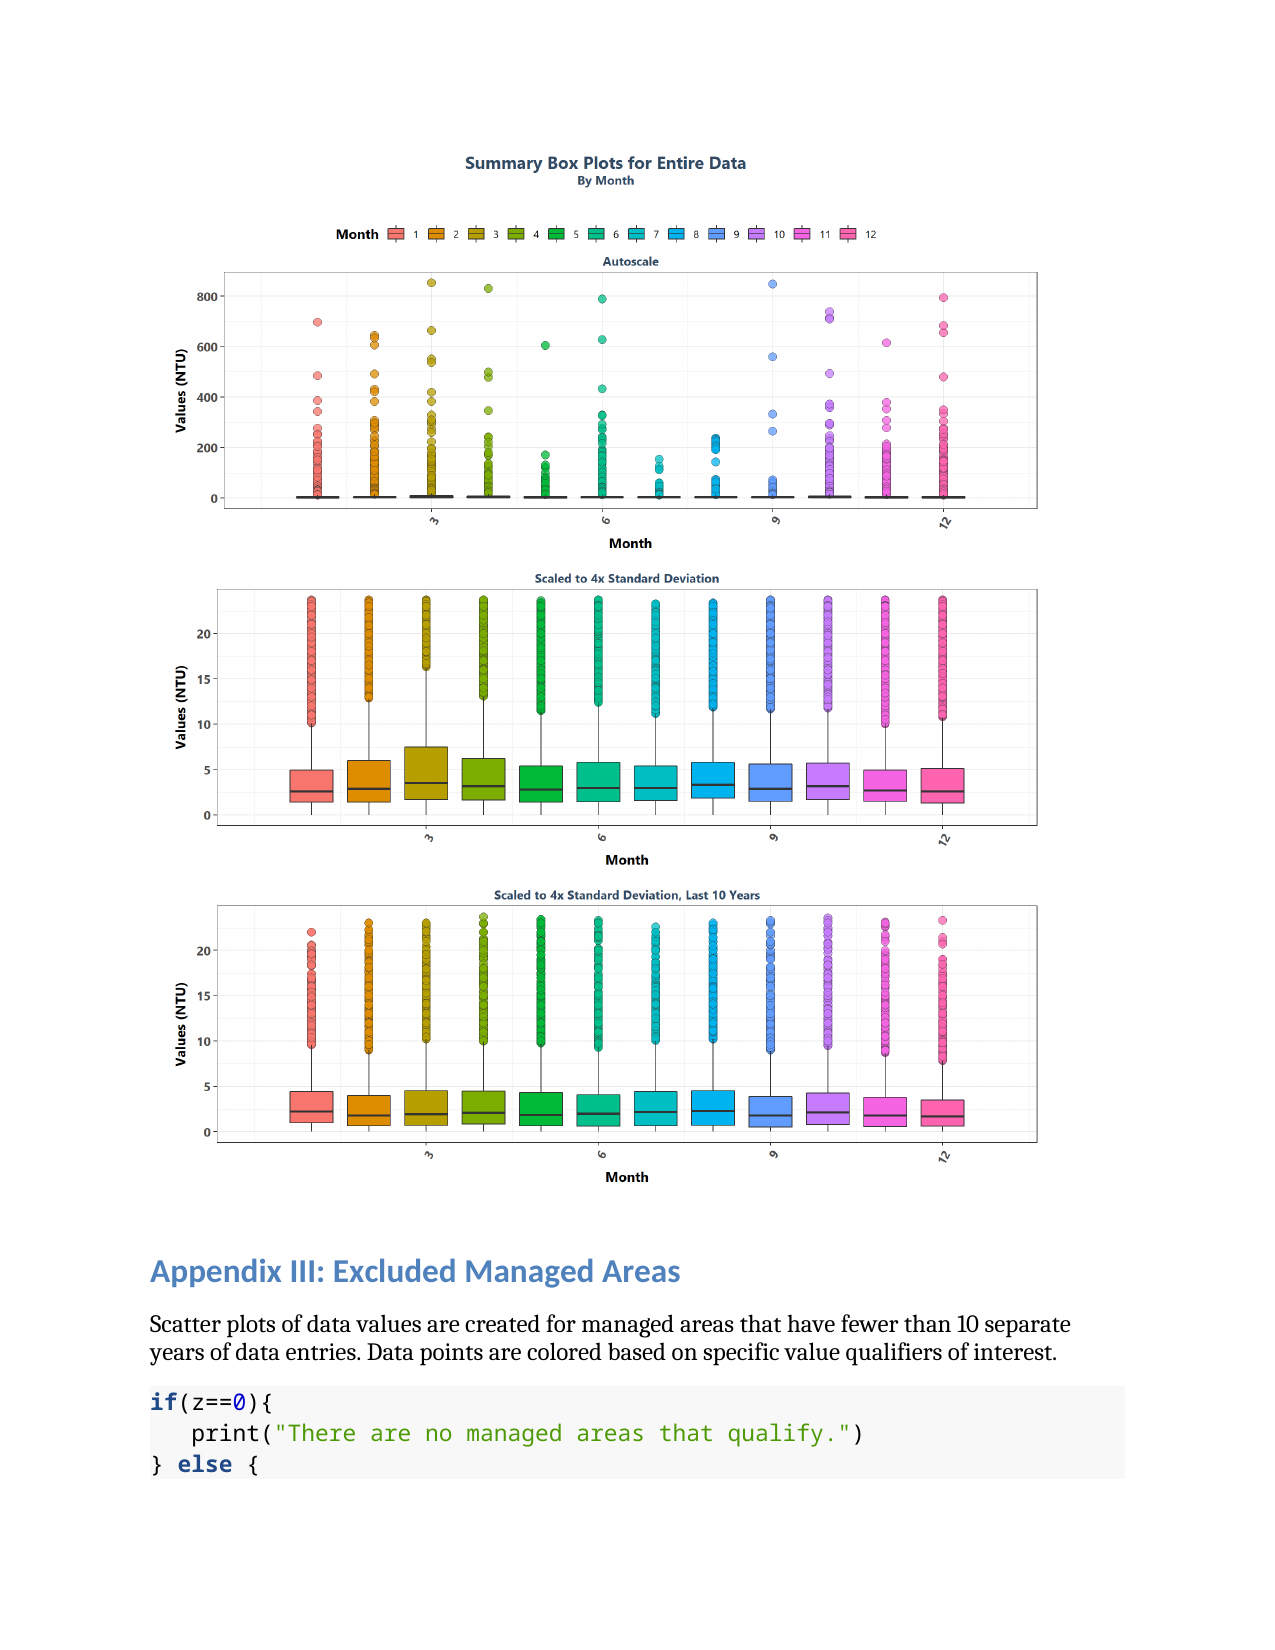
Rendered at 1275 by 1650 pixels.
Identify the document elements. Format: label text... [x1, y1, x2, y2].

text Scatter plots of data values are created for managed areas that have fewer than 10 separate years of data entries. Data points are colored based on specific value qualifiers of interest. [150, 1309, 1125, 1367]
picture [168, 150, 1044, 1200]
subtitle Appendix III: Excluded Managed Areas [150, 1250, 1125, 1291]
